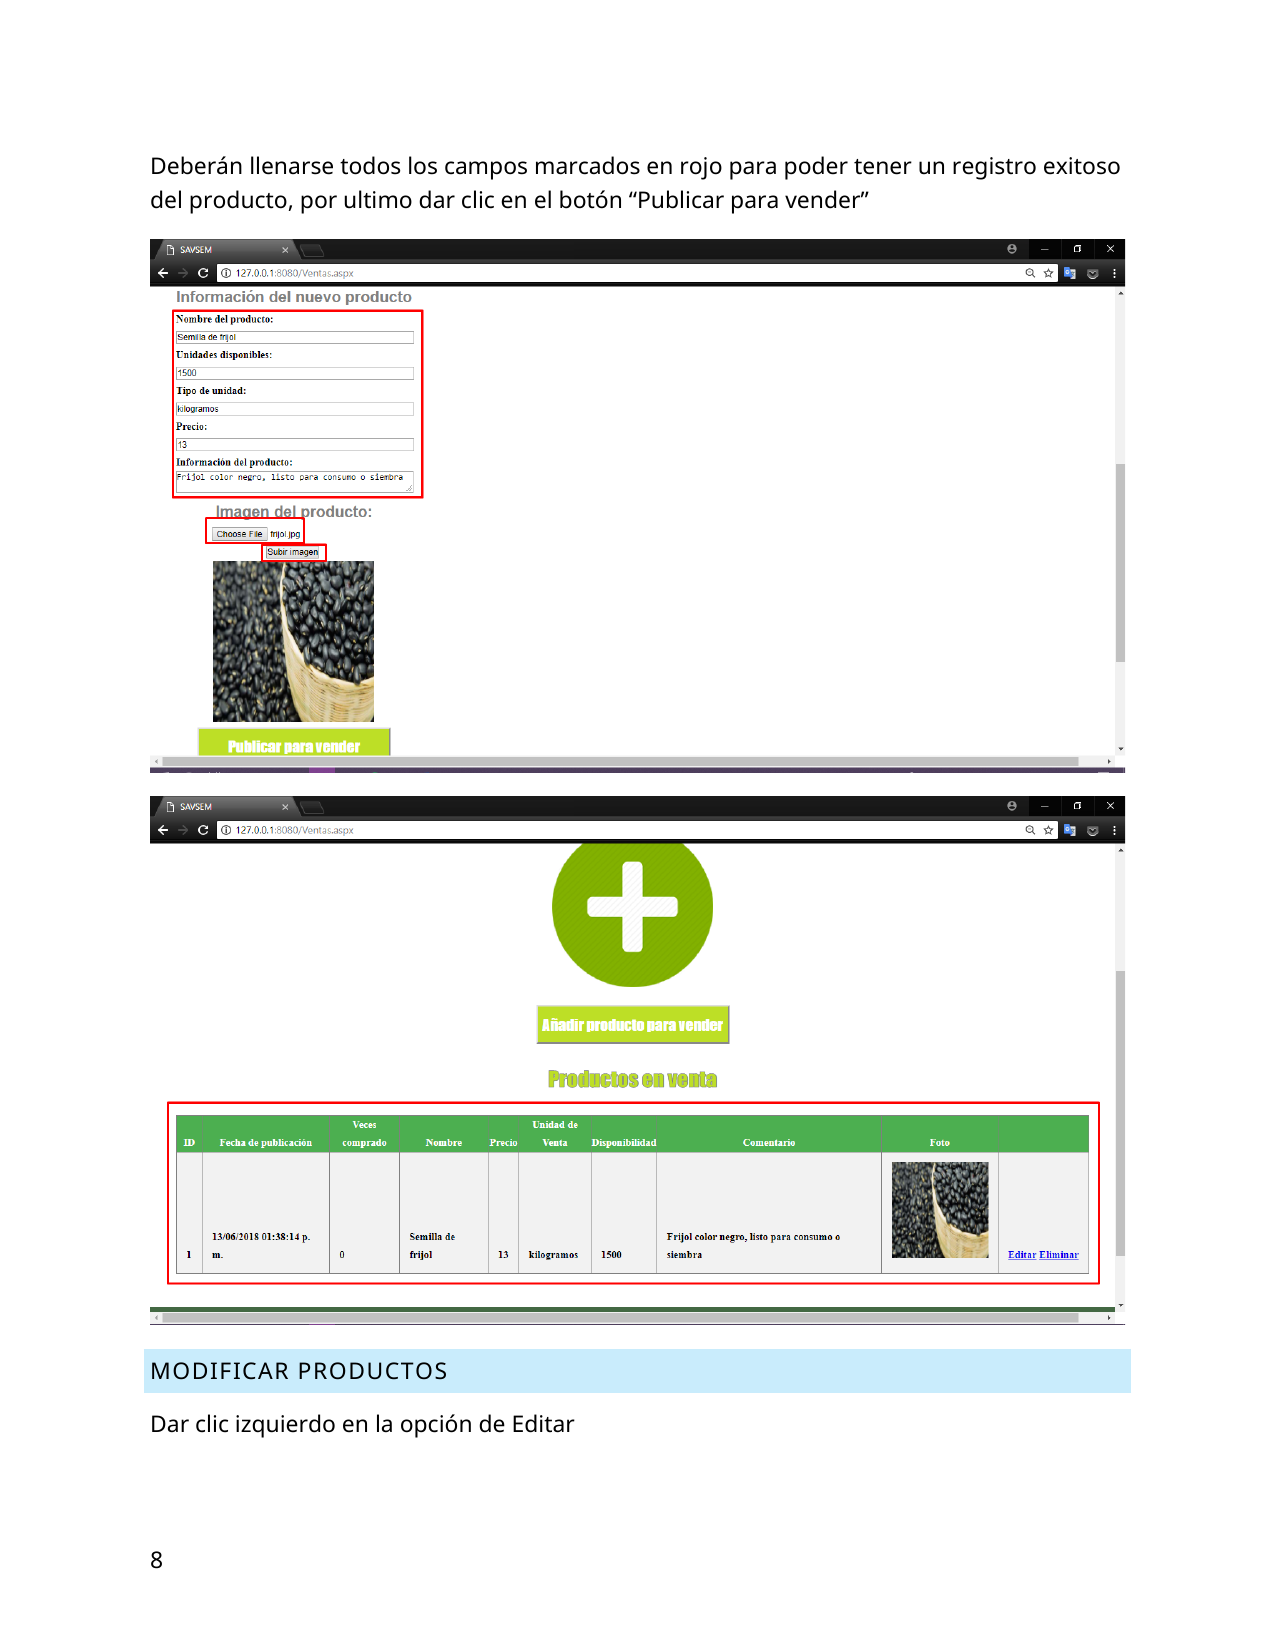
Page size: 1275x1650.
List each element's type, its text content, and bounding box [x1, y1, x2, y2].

text Deberán llenarse todos los campos marcados en rojo para poder tener un registro exitoso del producto, por ultimo dar clic en el botón “Publicar para vender” [150, 150, 1125, 216]
picture [150, 796, 1125, 1325]
subtitle Modificar productos [150, 1355, 1125, 1386]
text Dar clic izquierdo en la opción de Editar [150, 1408, 1125, 1439]
picture [150, 239, 1125, 773]
